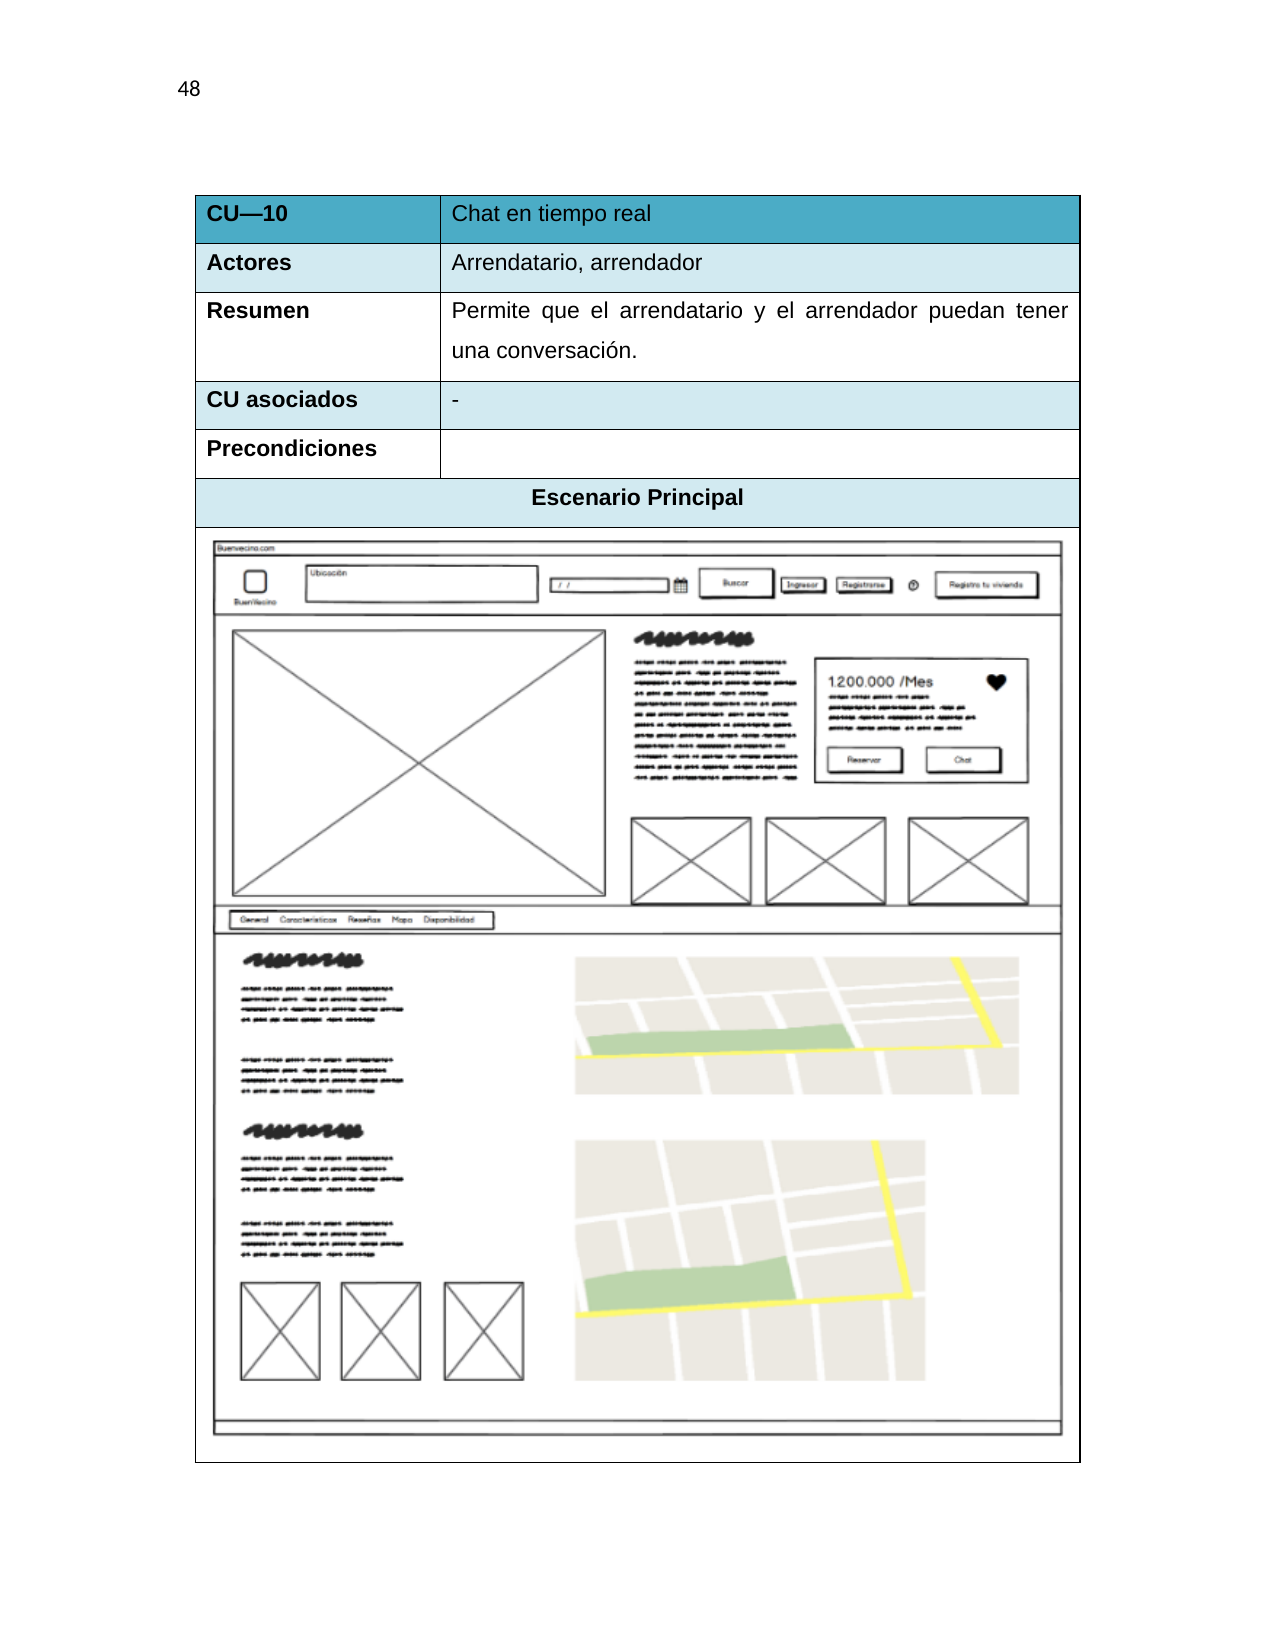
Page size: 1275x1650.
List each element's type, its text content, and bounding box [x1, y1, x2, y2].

table_cell Permite que el arrendatario y el arrendador puedan tener una conversación. [441, 293, 1079, 381]
table_cell Arrendatario, arrendador [441, 244, 1079, 292]
table_cell Escenario Principal [196, 479, 1079, 527]
table_cell Resumen [196, 293, 440, 381]
table_cell Precondiciones [196, 430, 440, 478]
picture [206, 532, 1069, 1445]
table_header Chat en tiempo real [441, 196, 1079, 243]
table_cell CU asociados [196, 382, 440, 429]
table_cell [196, 528, 1079, 1462]
table_cell [441, 430, 1079, 478]
table_cell - [441, 382, 1079, 429]
table_header CU—10 [196, 196, 440, 243]
table_cell Actores [196, 244, 440, 292]
